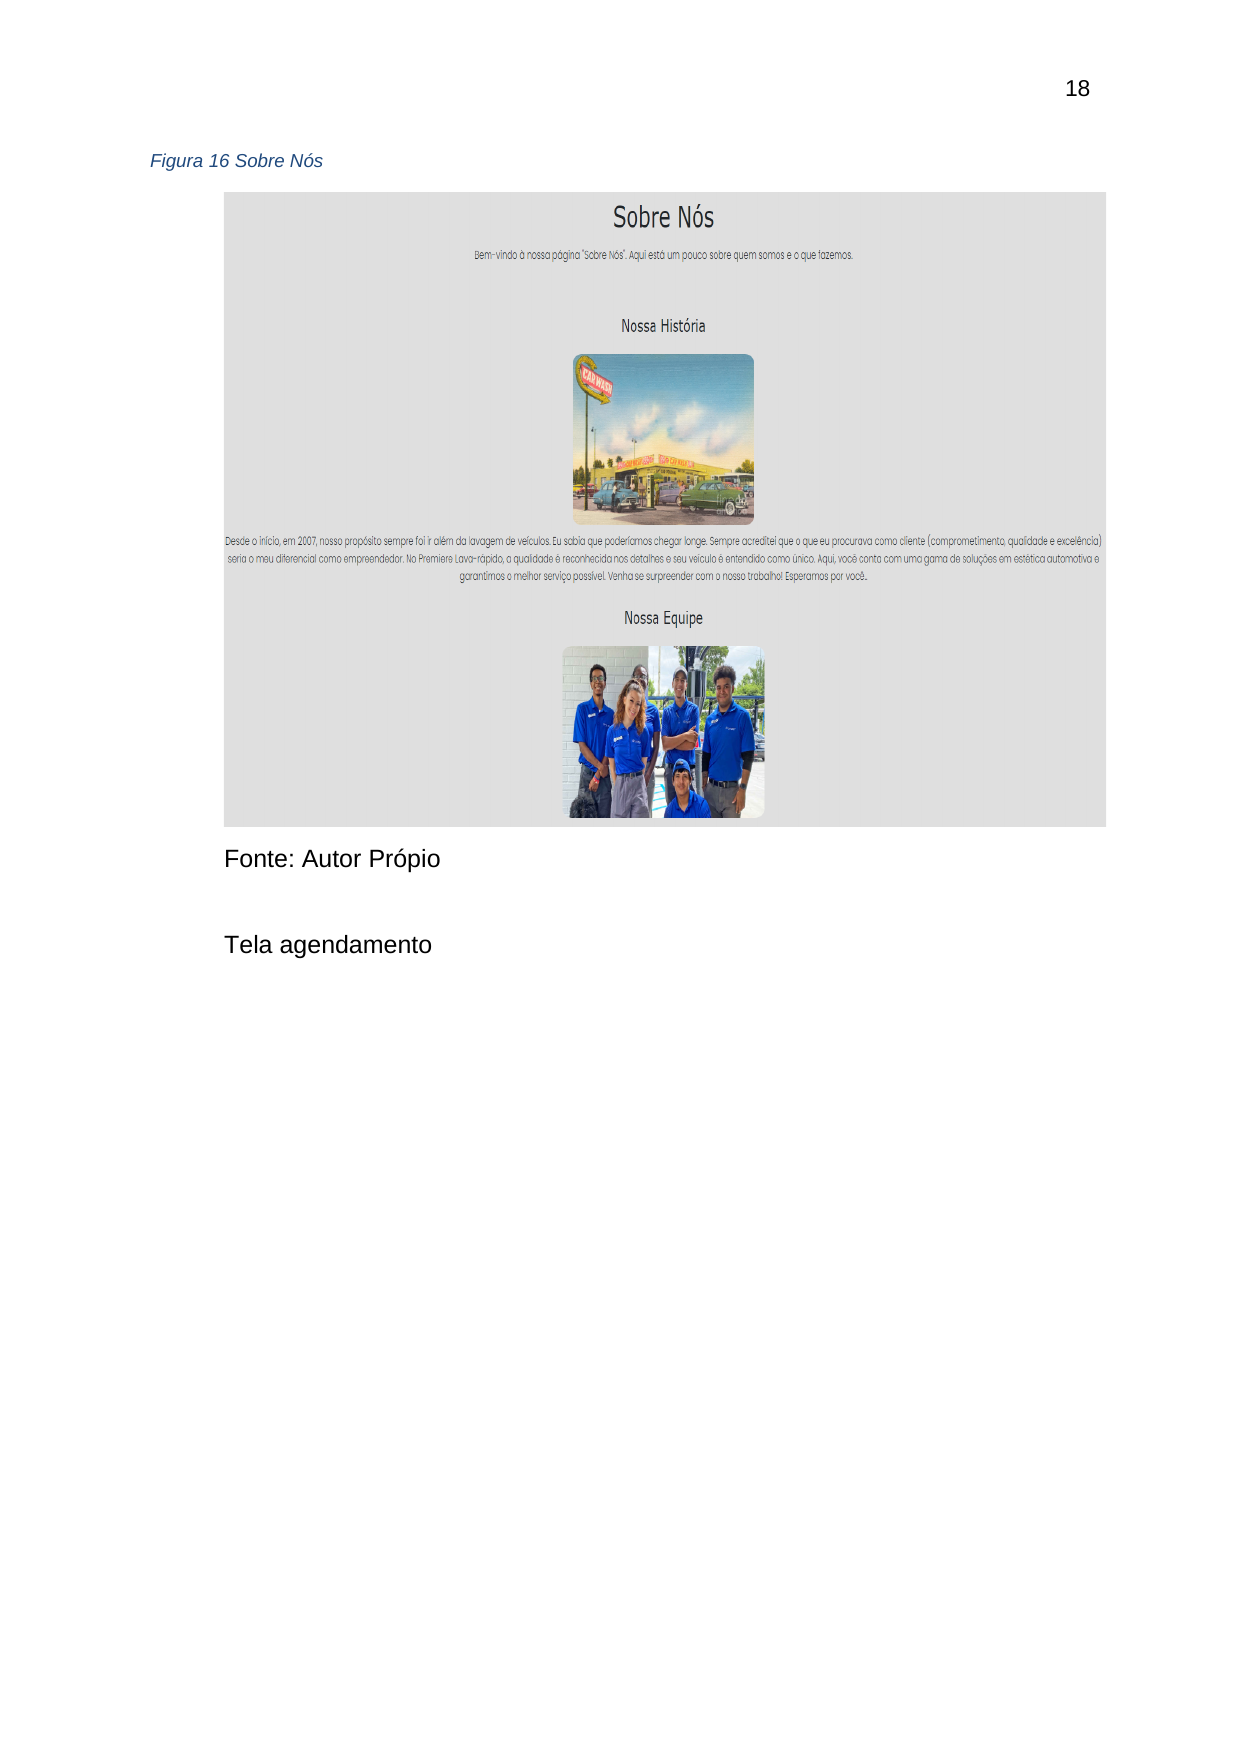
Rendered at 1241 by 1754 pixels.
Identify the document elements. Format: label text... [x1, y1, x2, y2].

text Fonte: Autor Própio [150, 844, 1090, 872]
text Tela agendamento [150, 930, 1090, 959]
picture [223, 192, 1107, 827]
